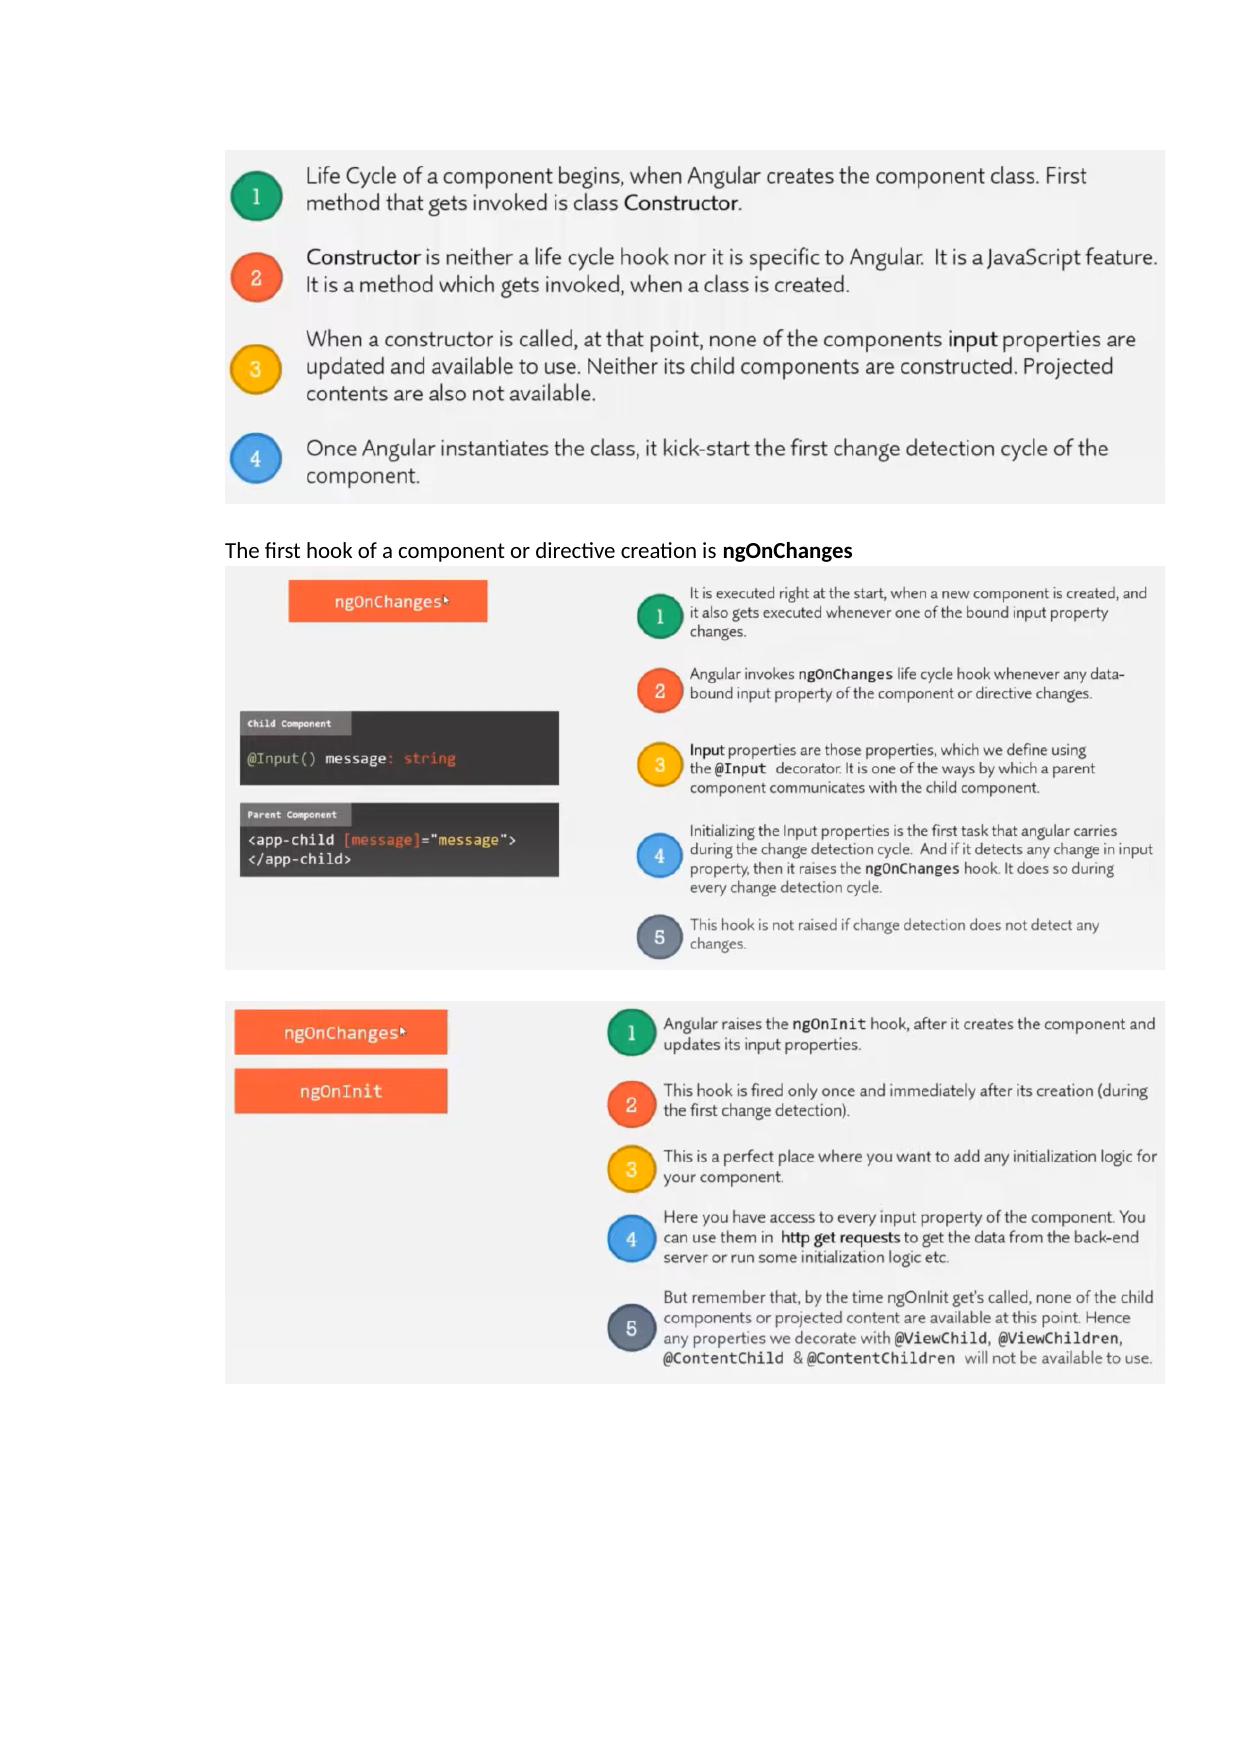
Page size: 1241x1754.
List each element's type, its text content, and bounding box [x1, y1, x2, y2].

list The first hook of a component or directive creation is ngOnChanges [225, 536, 1090, 566]
picture [225, 1001, 1166, 1384]
picture [225, 150, 1166, 504]
picture [225, 566, 1166, 970]
